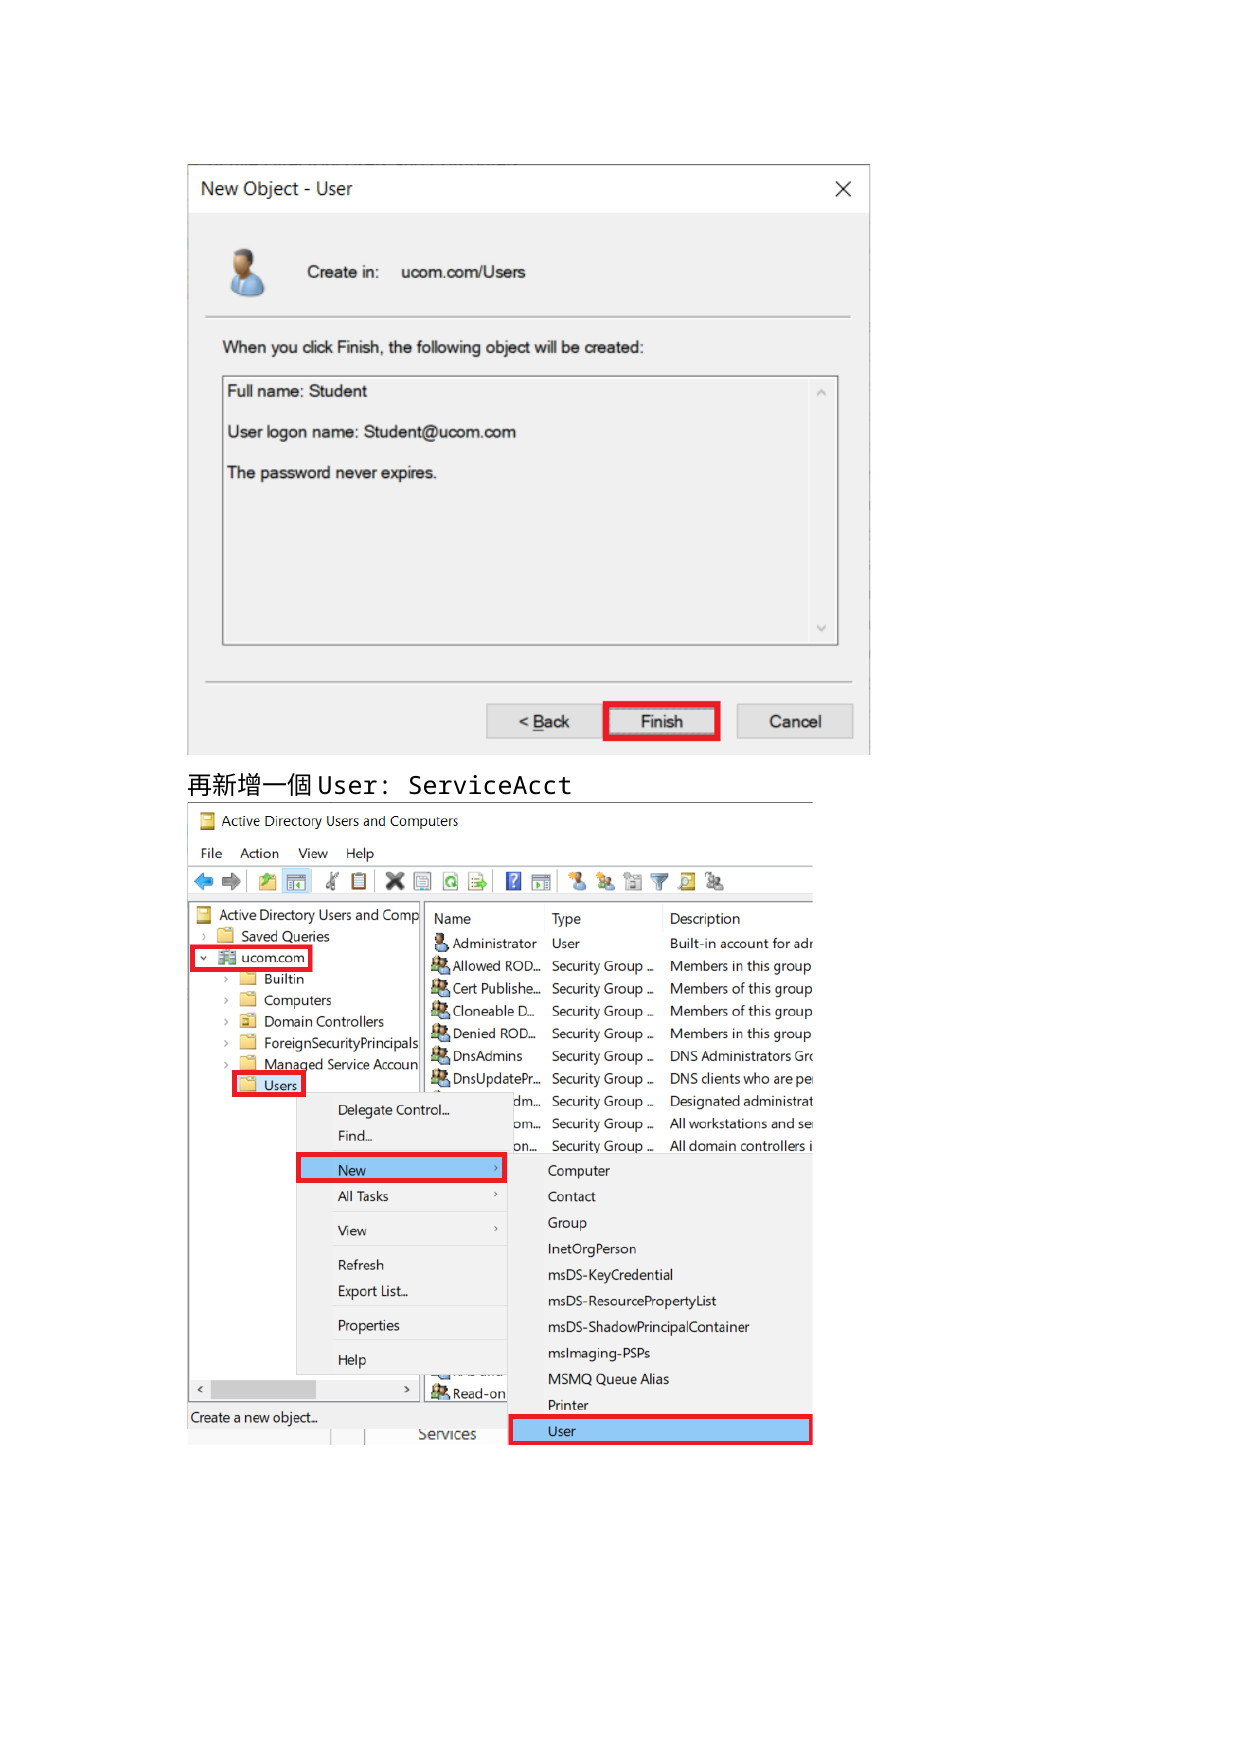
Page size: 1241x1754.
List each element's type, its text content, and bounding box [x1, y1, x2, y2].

text 再新增一個User: ServiceAcct [187, 764, 1053, 802]
picture [187, 802, 813, 1445]
picture [187, 164, 871, 755]
